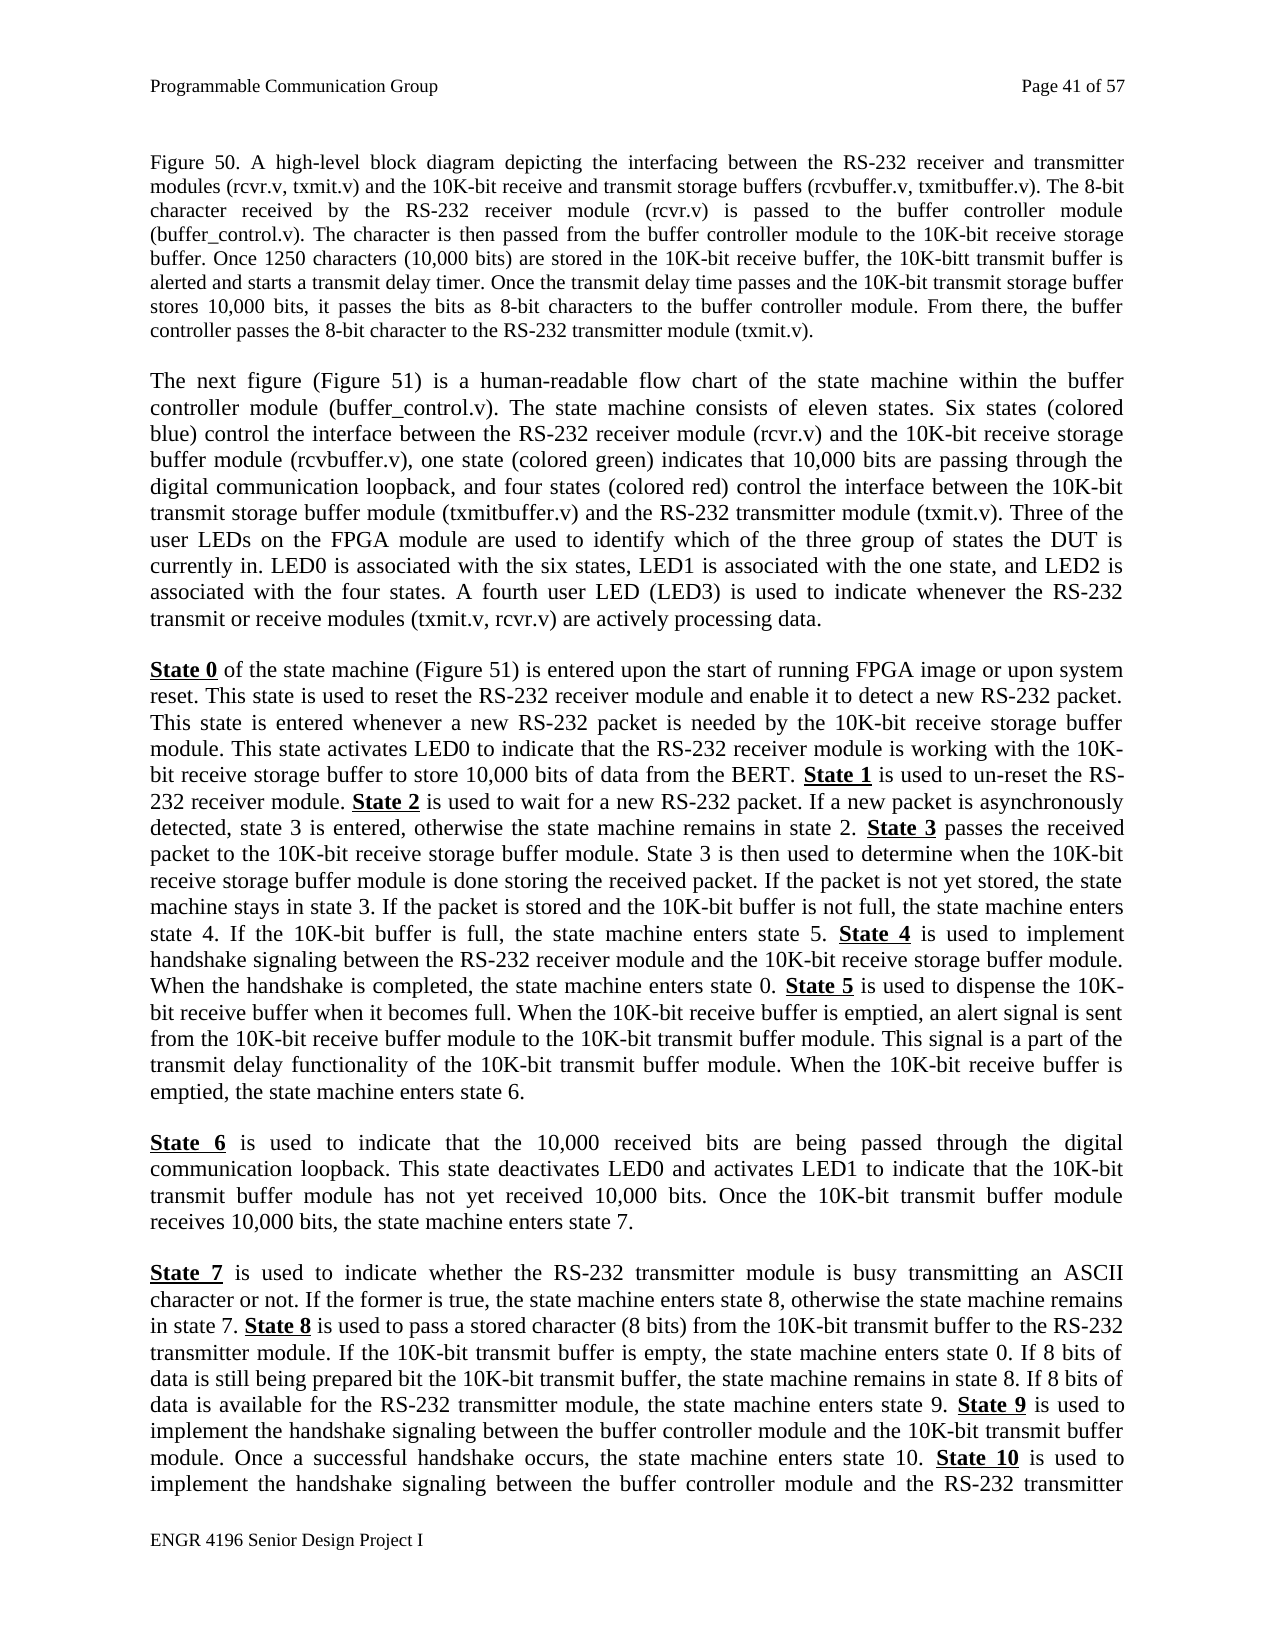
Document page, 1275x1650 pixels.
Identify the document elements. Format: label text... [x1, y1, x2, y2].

text The next figure (Figure 51) is a human-readable flow chart of the state machine within the buffer controller module (buffer_control.v). The state machine consists of eleven states. Six states (colored blue) control the interface between the RS-232 receiver module (rcvr.v) and the 10K-bit receive storage buffer module (rcvbuffer.v), one state (colored green) indicates that 10,000 bits are passing through the digital communication loopback, and four states (colored red) control the interface between the 10K-bit transmit storage buffer module (txmitbuffer.v) and the RS-232 transmitter module (txmit.v). Three of the user LEDs on the FPGA module are used to identify which of the three group of states the DUT is currently in. LED0 is associated with the six states, LED1 is associated with the one state, and LED2 is associated with the four states. A fourth user LED (LED3) is used to indicate whenever the RS-232 transmit or receive modules (txmit.v, rcvr.v) are actively processing data. [150, 367, 1125, 631]
text Figure 50. A high-level block diagram depicting the interfacing between the RS-232 receiver and transmitter modules (rcvr.v, txmit.v) and the 10K-bit receive and transmit storage buffers (rcvbuffer.v, txmitbuffer.v). The 8-bit character received by the RS-232 receiver module (rcvr.v) is passed to the buffer controller module (buffer_control.v). The character is then passed from the buffer controller module to the 10K-bit receive storage buffer. Once 1250 characters (10,000 bits) are stored in the 10K-bit receive buffer, the 10K-bitt transmit buffer is alerted and starts a transmit delay timer. Once the transmit delay time passes and the 10K-bit transmit storage buffer stores 10,000 bits, it passes the bits as 8-bit characters to the buffer controller module. From there, the buffer controller passes the 8-bit character to the RS-232 transmitter module (txmit.v). [150, 150, 1125, 342]
text State 0 of the state machine (Figure 51) is entered upon the start of running FPGA image or upon system reset. This state is used to reset the RS-232 receiver module and enable it to detect a new RS-232 packet. This state is entered whenever a new RS-232 packet is needed by the 10K-bit receive storage buffer module. This state activates LED0 to indicate that the RS-232 receiver module is working with the 10K-bit receive storage buffer to store 10,000 bits of data from the BERT. State 1 is used to un-reset the RS-232 receiver module. State 2 is used to wait for a new RS-232 packet. If a new packet is asynchronously detected, state 3 is entered, otherwise the state machine remains in state 2. State 3 passes the received packet to the 10K-bit receive storage buffer module. State 3 is then used to determine when the 10K-bit receive storage buffer module is done storing the received packet. If the packet is not yet stored, the state machine stays in state 3. If the packet is stored and the 10K-bit buffer is not full, the state machine enters state 4. If the 10K-bit buffer is full, the state machine enters state 5. State 4 is used to implement handshake signaling between the RS-232 receiver module and the 10K-bit receive storage buffer module. When the handshake is completed, the state machine enters state 0. State 5 is used to dispense the 10K-bit receive buffer when it becomes full. When the 10K-bit receive buffer is emptied, an alert signal is sent from the 10K-bit receive buffer module to the 10K-bit transmit buffer module. This signal is a part of the transmit delay functionality of the 10K-bit transmit buffer module. When the 10K-bit receive buffer is emptied, the state machine enters state 6. [150, 656, 1125, 1104]
text State 6 is used to indicate that the 10,000 received bits are being passed through the digital communication loopback. This state deactivates LED0 and activates LED1 to indicate that the 10K-bit transmit buffer module has not yet received 10,000 bits. Once the 10K-bit transmit buffer module receives 10,000 bits, the state machine enters state 7. [150, 1129, 1125, 1234]
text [150, 1259, 1125, 1497]
